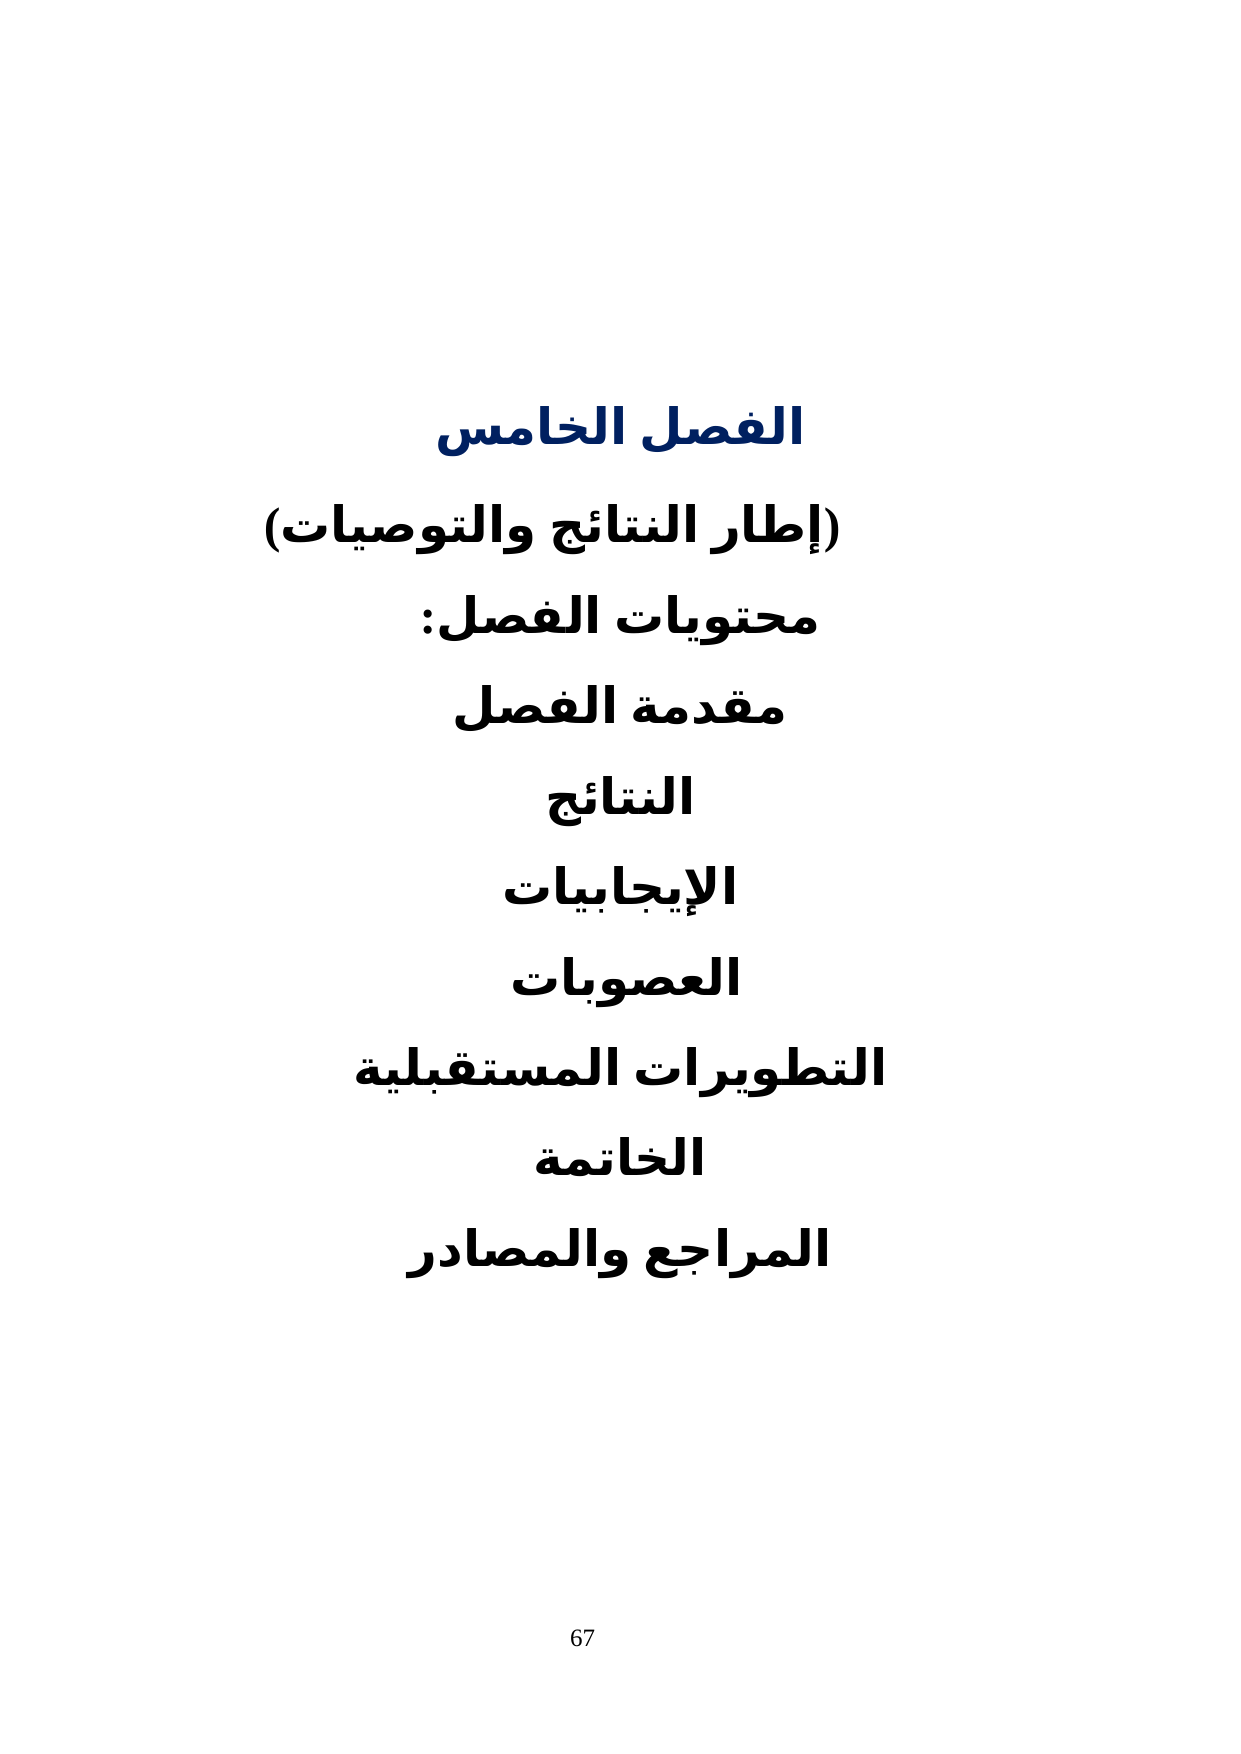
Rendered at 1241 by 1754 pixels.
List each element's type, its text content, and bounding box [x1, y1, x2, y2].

text الإيجابيات [187, 858, 1053, 915]
list (إطار النتائج والتوصيات) [187, 496, 978, 554]
text مقدمة الفصل [187, 677, 1053, 734]
text التطويرات المستقبلية [187, 1039, 1053, 1096]
subtitle الفصل الخامس [187, 397, 1053, 455]
text الخاتمة [187, 1129, 1053, 1187]
text النتائج [187, 767, 1053, 825]
text المراجع والمصادر [187, 1219, 1053, 1277]
text العصوبات [187, 948, 1053, 1006]
text محتويات الفصل: [187, 587, 1053, 644]
